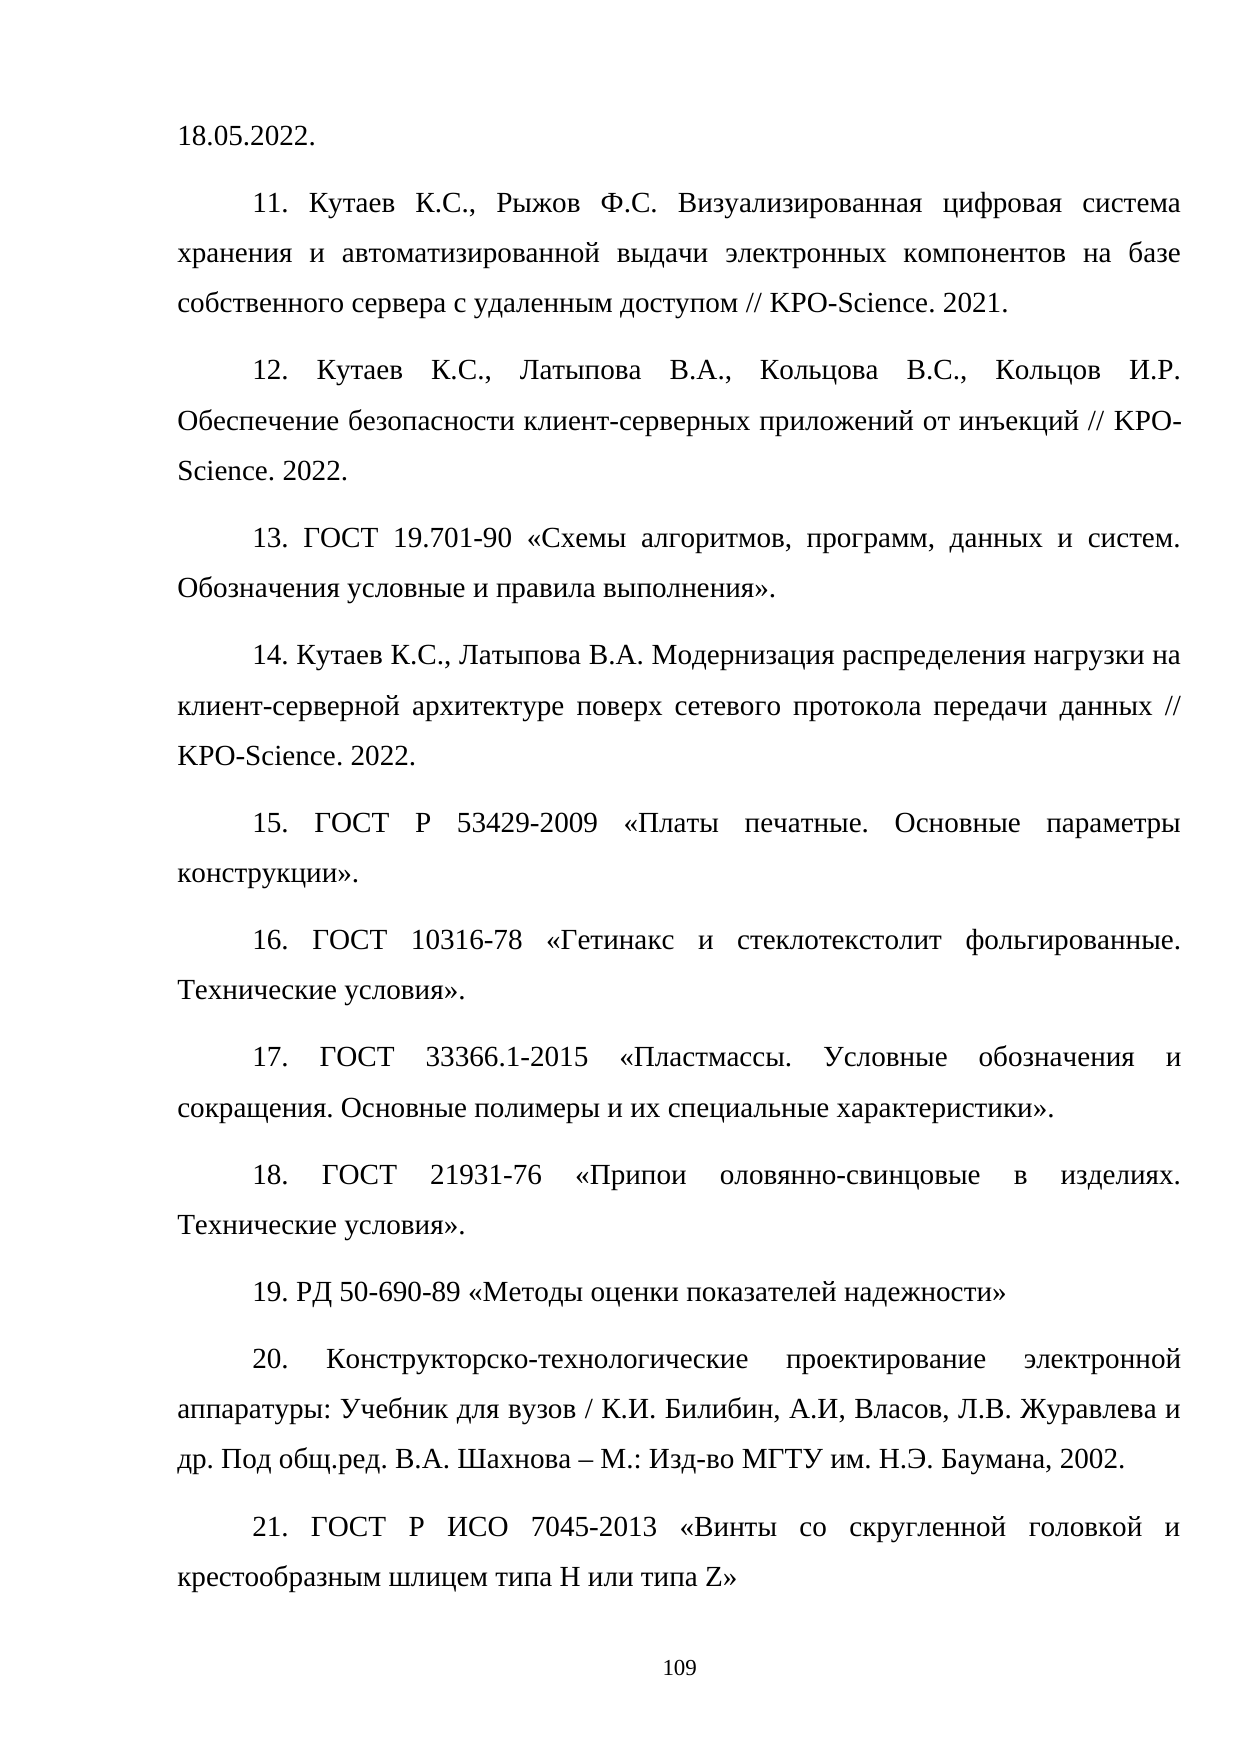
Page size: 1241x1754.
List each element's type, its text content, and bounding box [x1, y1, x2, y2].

text 11. Кутаев К.С., Рыжов Ф.С. Визуализированная цифровая система хранения и автоматизированной выдачи электронных компонентов на базе собственного сервера с удаленным доступом // KPO-Science. 2021. [177, 185, 1182, 319]
text 20. Конструкторско-технологические проектирование электронной аппаратуры: Учебник для вузов / К.И. Билибин, А.И, Власов, Л.В. Журавлева и др. Под общ.ред. В.А. Шахнова – М.: Изд-во МГТУ им. Н.Э. Баумана, 2002. [177, 1341, 1182, 1475]
text 15. ГОСТ Р 53429-2009 «Платы печатные. Основные параметры конструкции». [177, 805, 1182, 889]
text 18. ГОСТ 21931-76 «Припои оловянно-свинцовые в изделиях. Технические условия». [177, 1157, 1182, 1241]
text 12. Кутаев К.С., Латыпова В.А., Кольцова В.С., Кольцов И.Р. Обеспечение безопасности клиент-серверных приложений от инъекций // KPO-Science. 2022. [177, 352, 1182, 487]
text 19. РД 50-690-89 «Методы оценки показателей надежности» [177, 1274, 1182, 1308]
text 13. ГОСТ 19.701-90 «Схемы алгоритмов, программ, данных и систем. Обозначения условные и правила выполнения». [177, 520, 1182, 604]
text 16. ГОСТ 10316-78 «Гетинакс и стеклотекстолит фольгированные. Технические условия». [177, 922, 1182, 1006]
text 14. Кутаев К.С., Латыпова В.А. Модернизация распределения нагрузки на клиент-серверной архитектуре поверх сетевого протокола передачи данных // KPO-Science. 2022. [177, 637, 1182, 771]
text 21. ГОСТ Р ИСО 7045-2013 «Винты со скругленной головкой и крестообразным шлицем типа Н или типа Z» [177, 1509, 1182, 1592]
text 17. ГОСТ 33366.1-2015 «Пластмассы. Условные обозначения и сокращения. Основные полимеры и их специальные характеристики». [177, 1039, 1182, 1123]
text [177, 118, 1182, 152]
